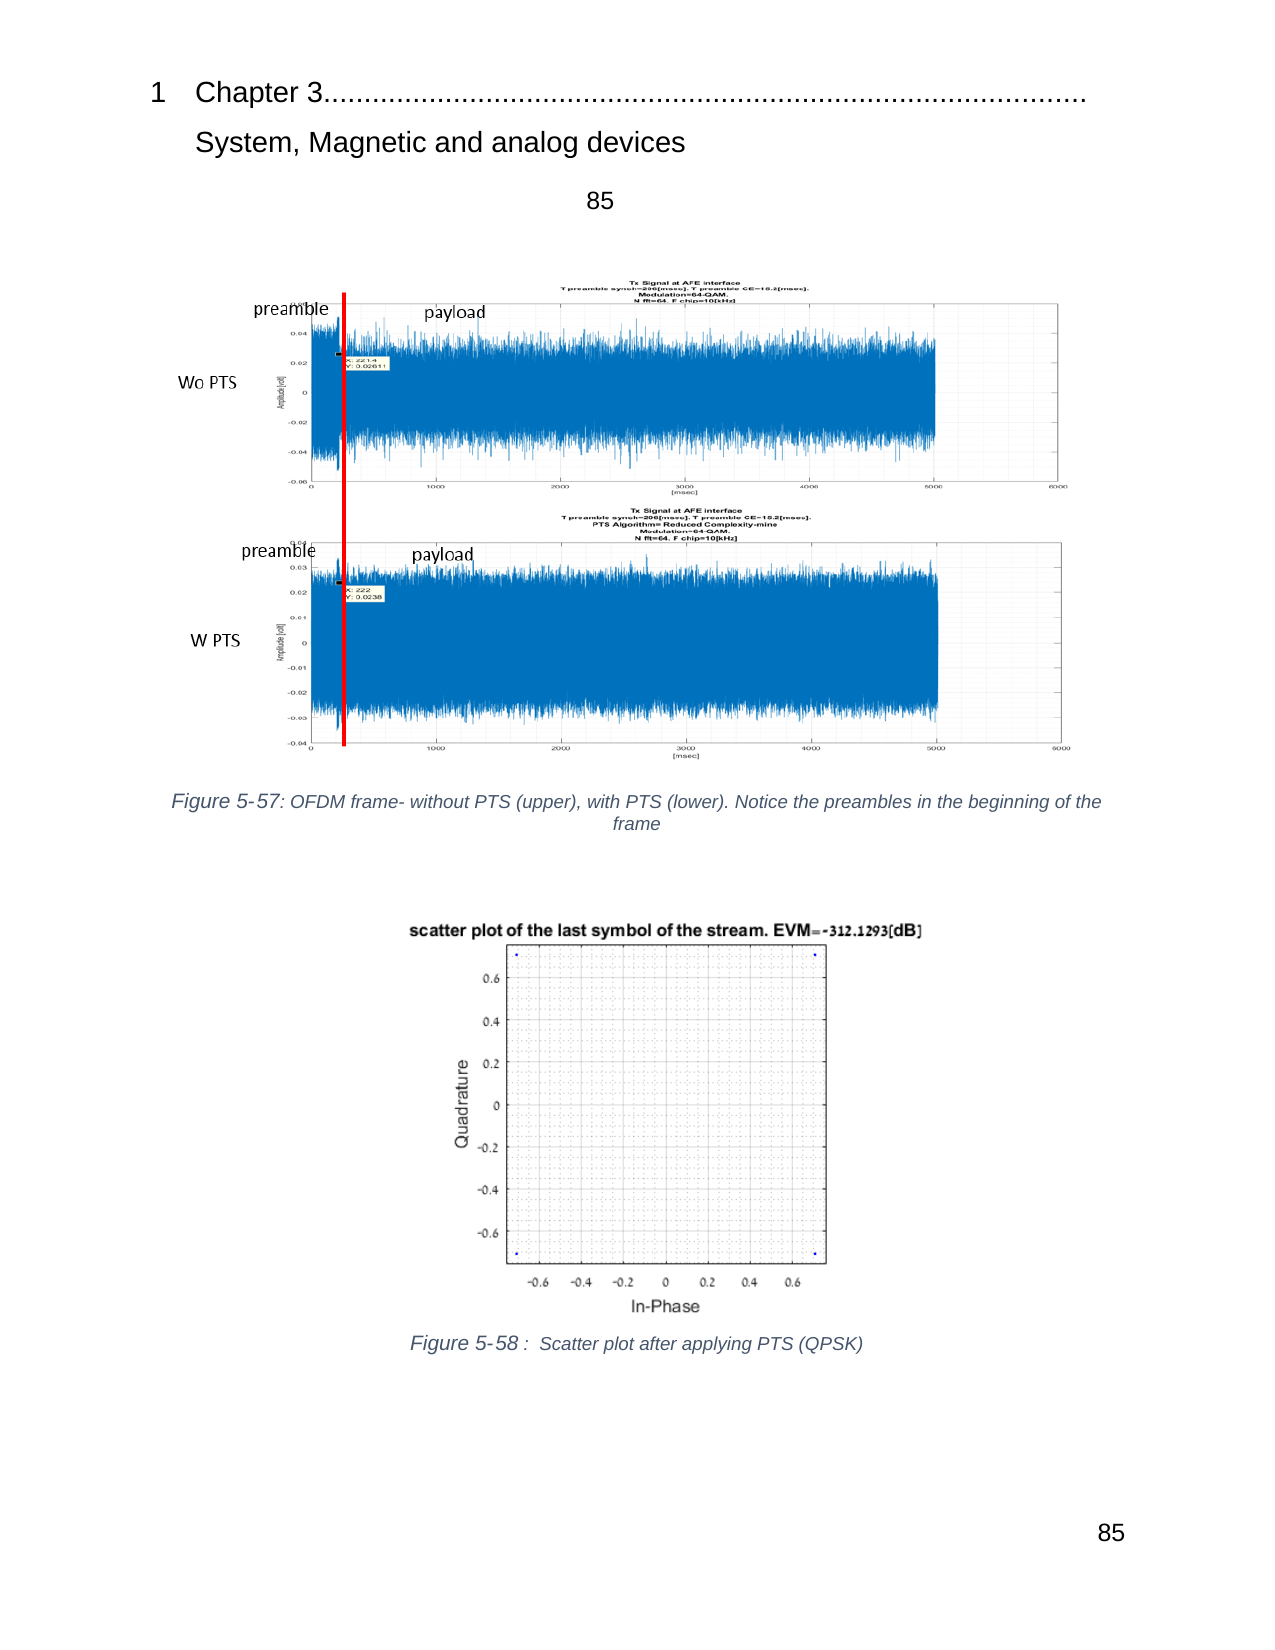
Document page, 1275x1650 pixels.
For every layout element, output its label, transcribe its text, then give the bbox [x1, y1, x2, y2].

table_header [150, 915, 1125, 1331]
picture [161, 914, 1125, 1317]
table_header [150, 275, 1125, 788]
picture [161, 274, 1125, 775]
